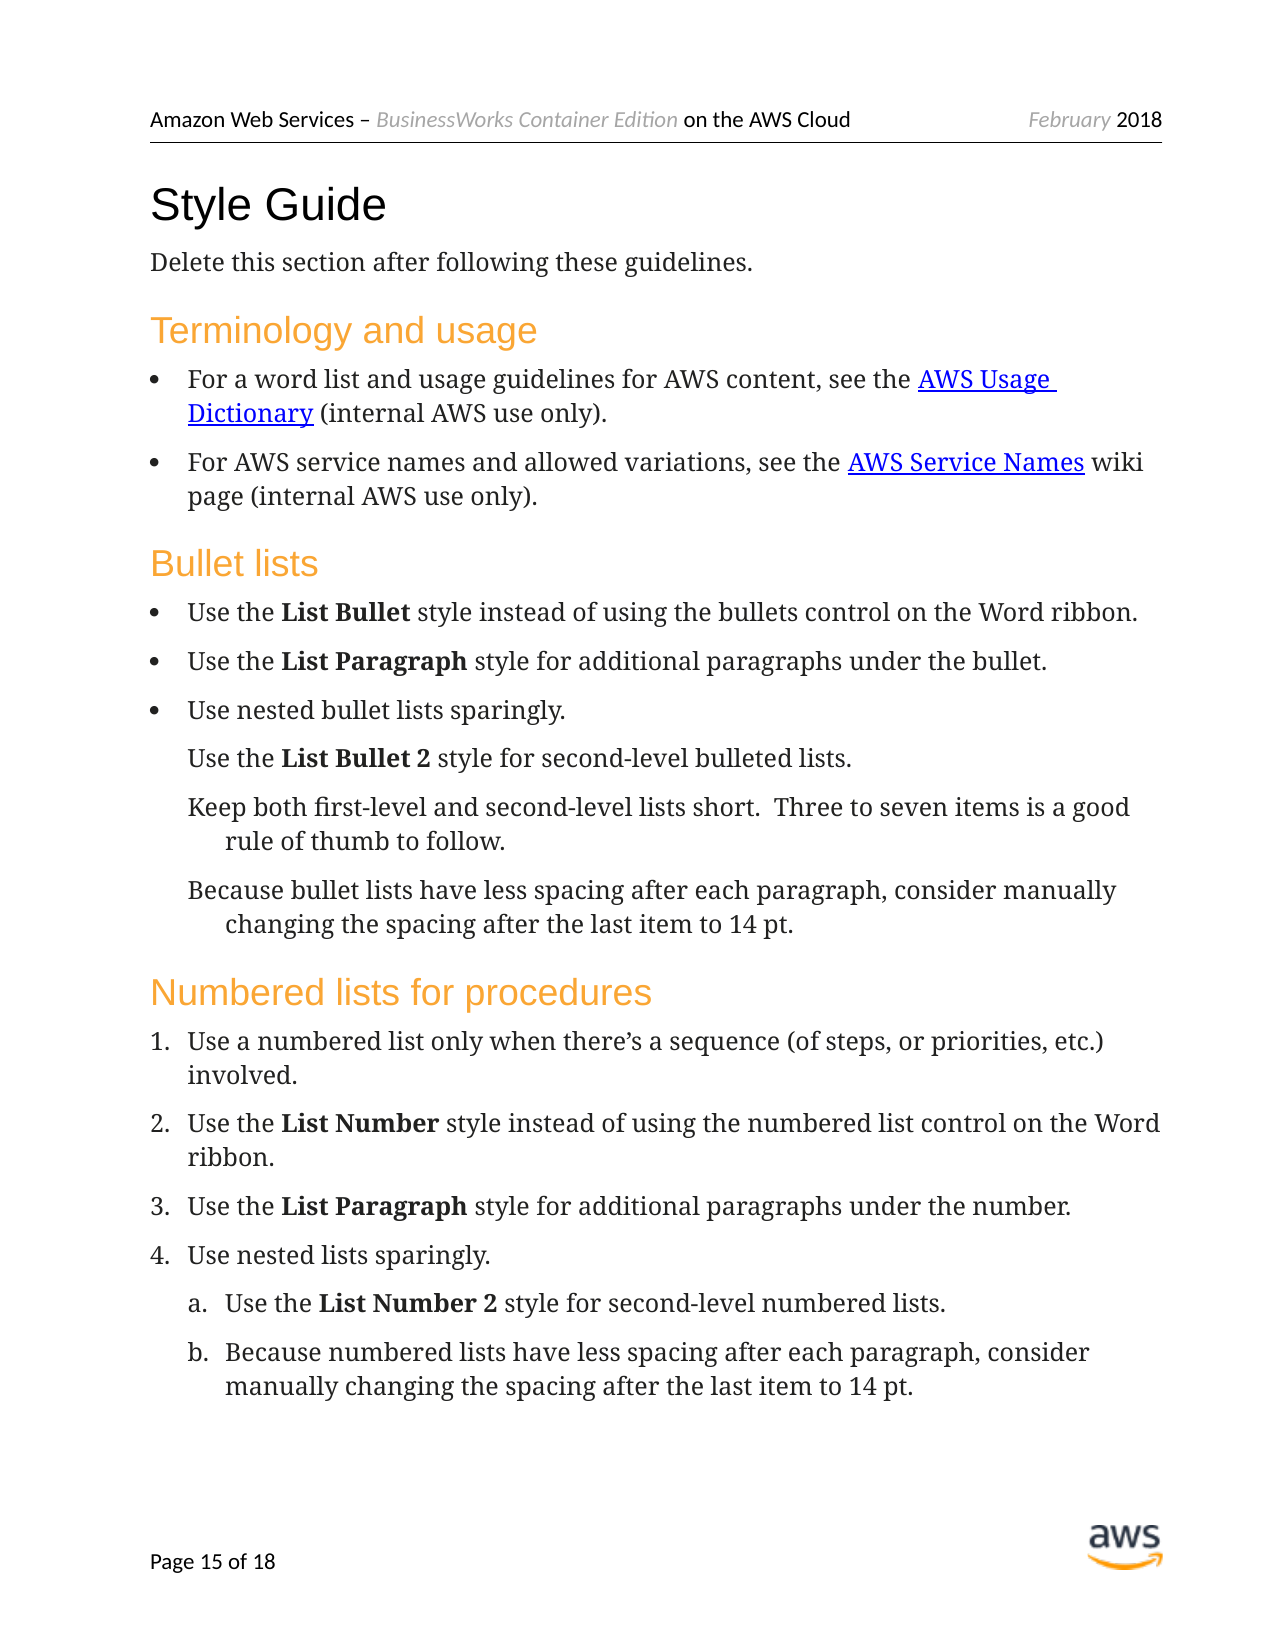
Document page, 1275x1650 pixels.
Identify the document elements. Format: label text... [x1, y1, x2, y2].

picture [1087, 1525, 1163, 1570]
subtitle Numbered lists for procedures [150, 970, 1162, 1013]
text Delete this section after following these guidelines. [150, 245, 1162, 279]
subtitle Style Guide [150, 172, 1162, 230]
list Keep both first-level and second-level lists short. Three to seven items is a good rule of thumb to follow. [187, 790, 1162, 858]
list Use the List Bullet 2 style for second-level bulleted lists. [187, 741, 1162, 775]
list Use the List Number style instead of using the numbered list control on the Word ribbon. [150, 1106, 1162, 1174]
list Use the List Paragraph style for additional paragraphs under the number. [150, 1189, 1162, 1223]
list Use nested lists sparingly. [150, 1237, 1162, 1271]
list Use the List Paragraph style for additional paragraphs under the bullet. [150, 644, 1162, 678]
list Because bullet lists have less spacing after each paragraph, consider manually changing the spacing after the last item to 14 pt. [187, 872, 1162, 941]
list Because numbered lists have less spacing after each paragraph, consider manually changing the spacing after the last item to 14 pt. [187, 1334, 1162, 1403]
list Use a numbered list only when there’s a sequence (of steps, or priorities, etc.) involved. [150, 1023, 1162, 1091]
subtitle Terminology and usage [150, 308, 1162, 351]
list Use nested bullet lists sparingly. [150, 692, 1162, 726]
list For AWS service names and allowed variations, see the AWS Service Names wiki page (internal AWS use only). [150, 444, 1162, 512]
list For a word list and usage guidelines for AWS content, see the AWS Usage Dictionary (internal AWS use only). [150, 362, 1162, 430]
list Use the List Number 2 style for second-level numbered lists. [187, 1286, 1162, 1320]
list Use the List Bullet style instead of using the bullets control on the Word ribbon. [150, 595, 1162, 629]
subtitle Bullet lists [150, 542, 1162, 585]
